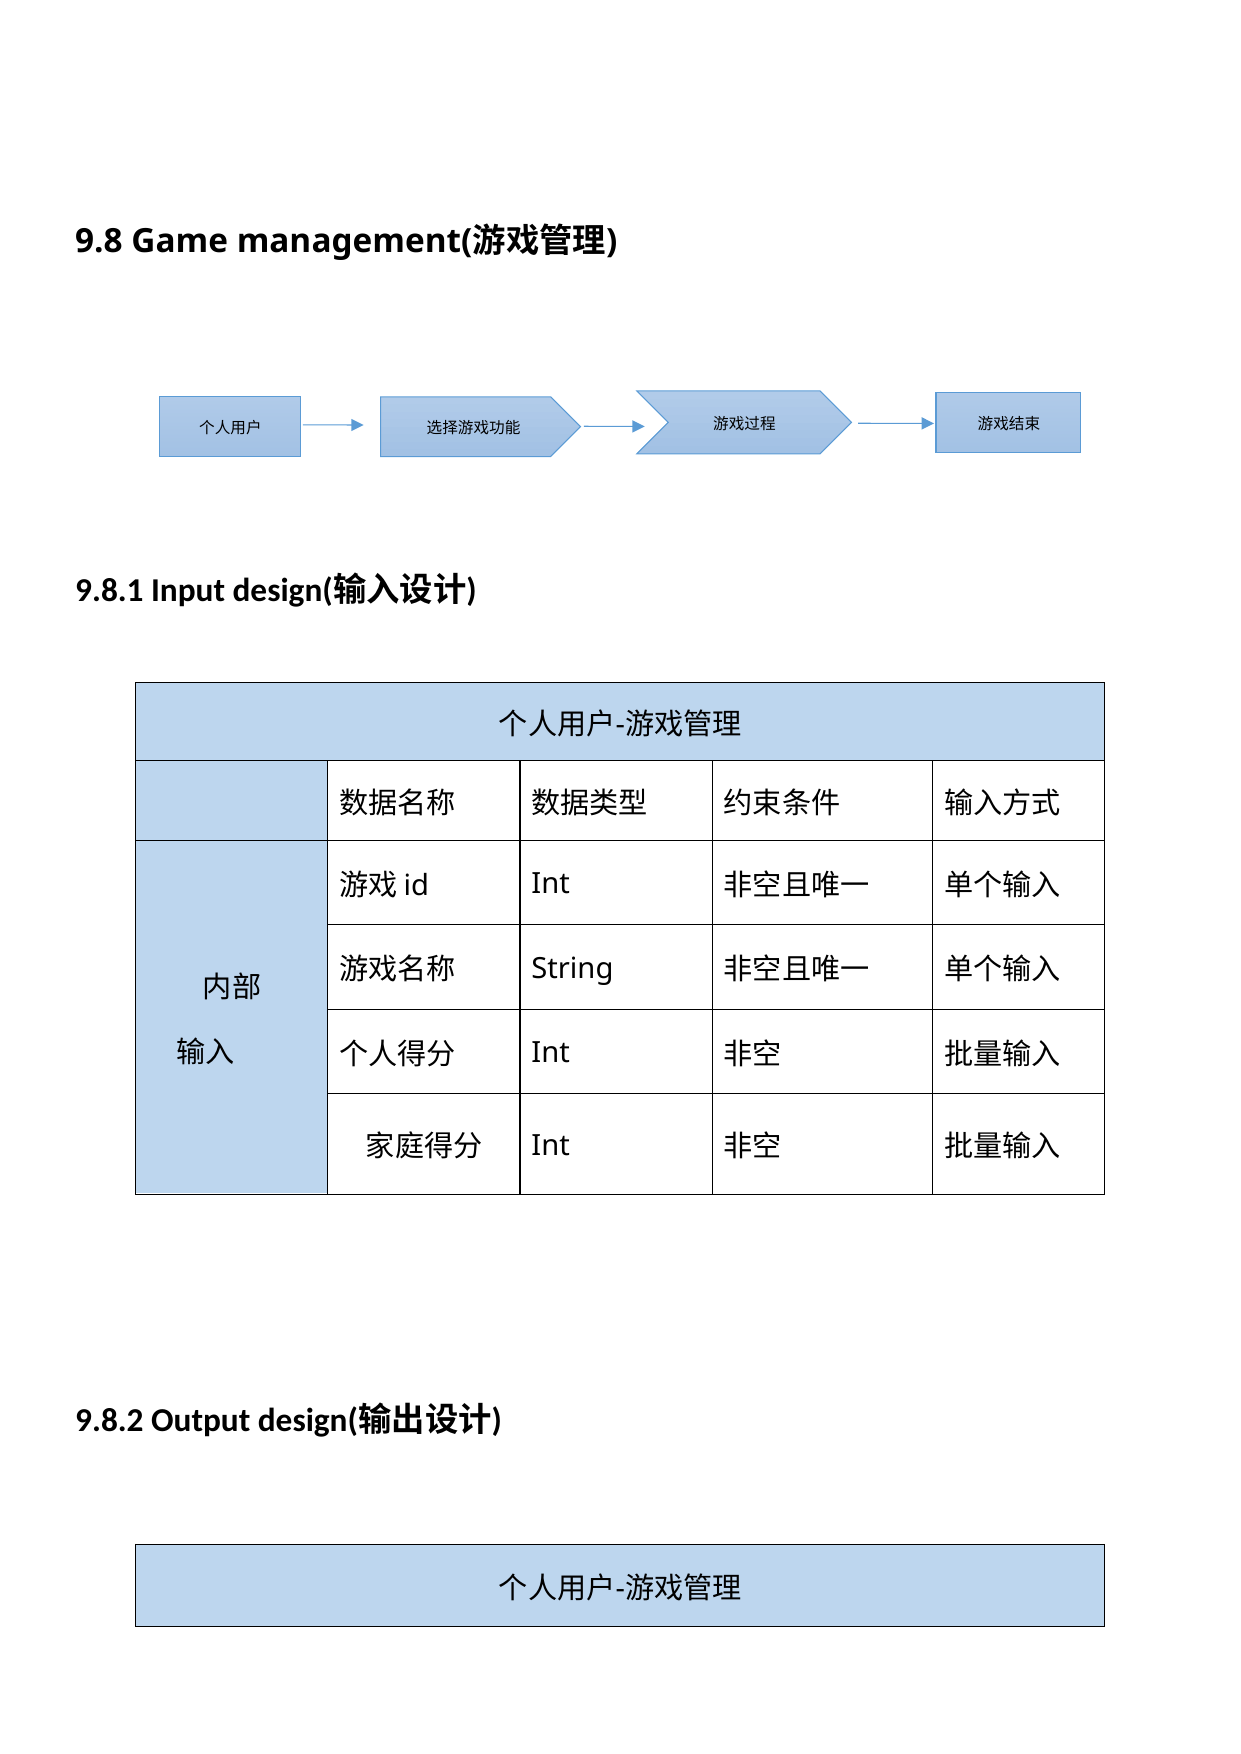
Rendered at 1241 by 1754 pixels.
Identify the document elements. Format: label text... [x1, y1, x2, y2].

table_cell 单个输入 [933, 841, 1104, 924]
table_cell String [521, 925, 712, 1009]
table_cell 家庭得分 [328, 1094, 519, 1193]
table_cell 非空且唯一 [713, 841, 932, 924]
table_cell 批量输入 [933, 1010, 1104, 1093]
table_cell 游戏id [328, 841, 519, 924]
table_header 个人用户-游戏管理 [136, 683, 1104, 760]
table_cell [136, 761, 327, 840]
subtitle 9.8.1 Input design(输入设计) [75, 555, 1165, 620]
table_cell 数据类型 [521, 761, 712, 840]
table_cell 非空 [713, 1094, 932, 1193]
table_cell Int [521, 841, 712, 924]
table_cell Int [521, 1010, 712, 1093]
table_cell 非空且唯一 [713, 925, 932, 1009]
table_cell 批量输入 [933, 1094, 1104, 1193]
table_header 个人用户-游戏管理 [136, 1545, 1104, 1626]
subtitle 9.8.2 Output design(输出设计) [75, 1384, 1165, 1449]
table_cell 游戏名称 [328, 925, 519, 1009]
subtitle 9.8 Game management(游戏管理) [75, 205, 1165, 270]
table_cell 约束条件 [713, 761, 932, 840]
table_cell 内部 输入 [136, 841, 327, 1193]
table_cell 单个输入 [933, 925, 1104, 1009]
table_cell 个人得分 [328, 1010, 519, 1093]
table_cell 数据名称 [328, 761, 519, 840]
table_cell 非空 [713, 1010, 932, 1093]
table_cell Int [521, 1094, 712, 1193]
table_cell 输入方式 [933, 761, 1104, 840]
